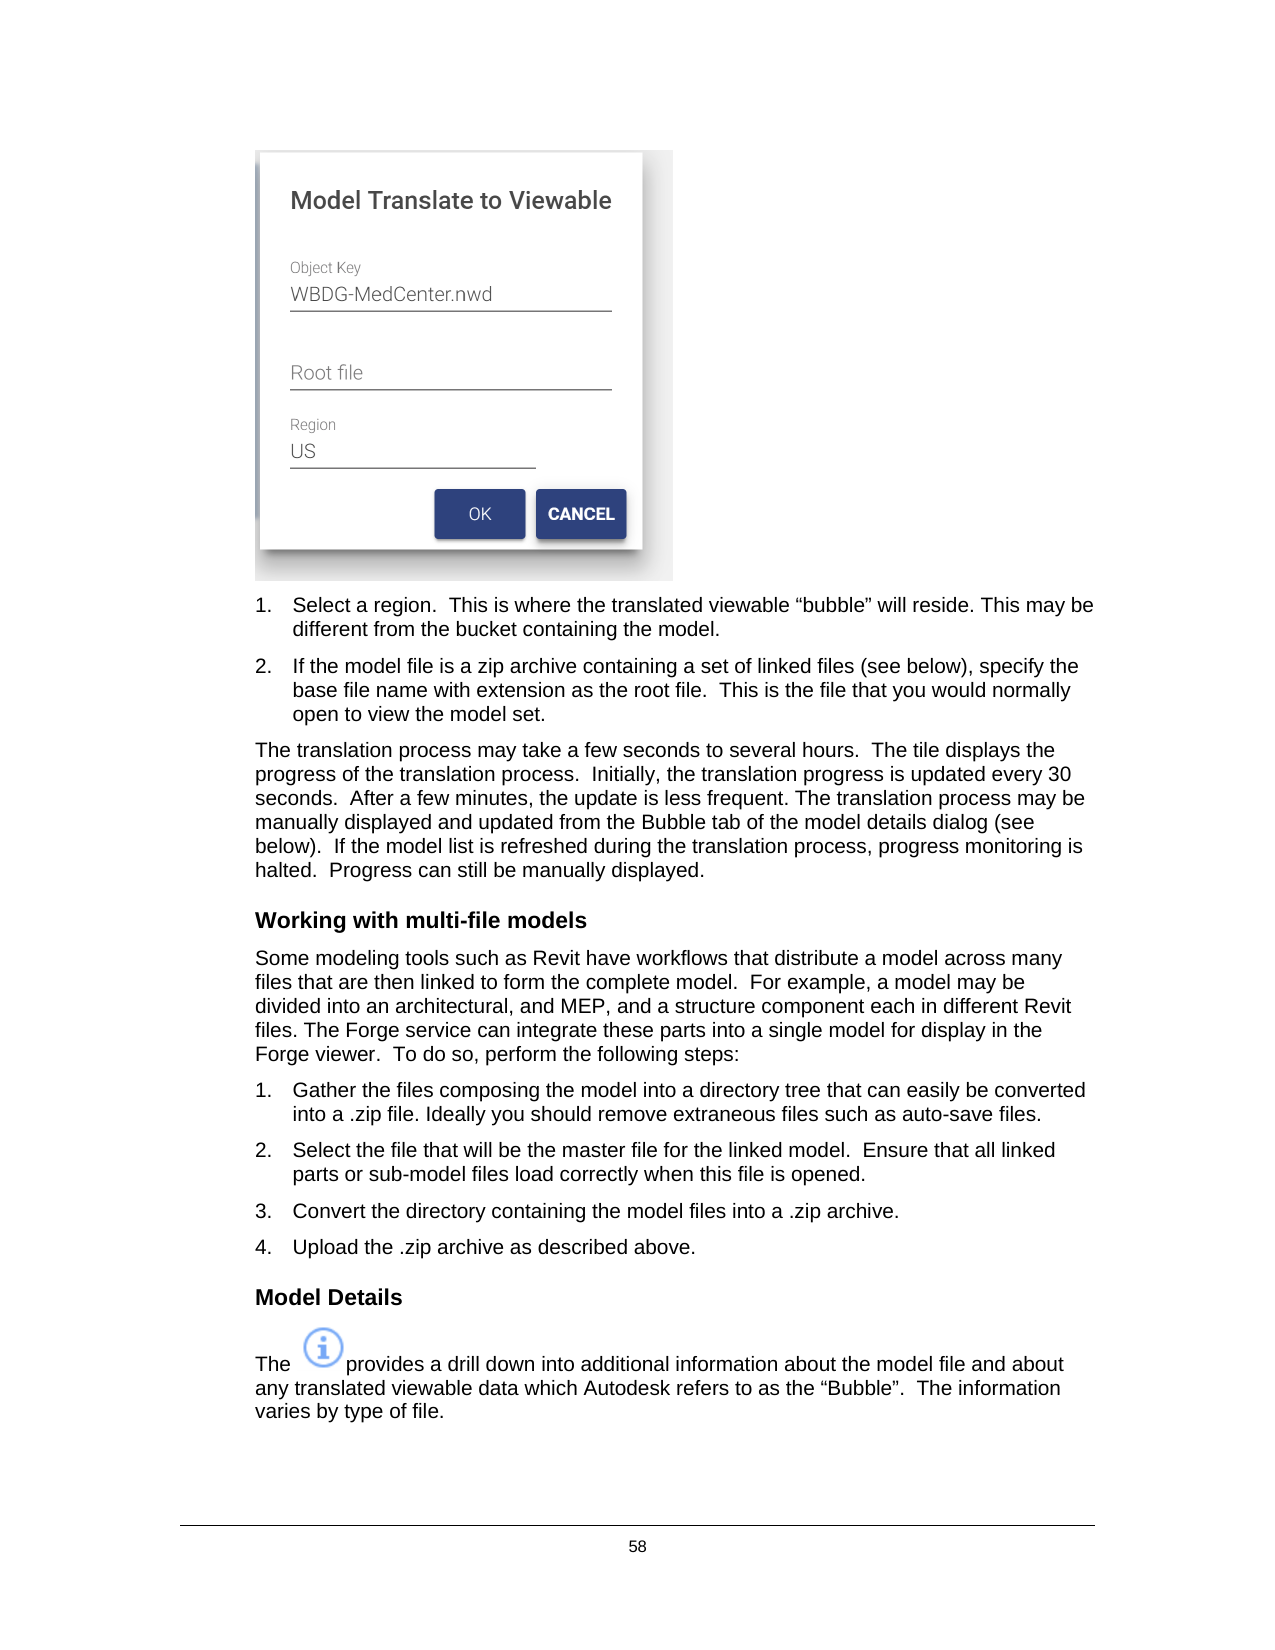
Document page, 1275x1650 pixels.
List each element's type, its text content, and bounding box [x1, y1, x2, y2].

list Select a region. This is where the translated viewable “bubble” will reside. This may be different from the bucket containing the model. [255, 593, 1095, 641]
list Select the file that will be the master file for the linked model. Ensure that all linked parts or sub-model files load correctly when this file is opened. [255, 1138, 1095, 1186]
list If the model file is a zip archive containing a set of linked files (see below), specify the base file name with extension as the root file. This is the file that you would normally open to view the model set. [255, 654, 1095, 726]
text Some modeling tools such as Revit have workflows that distribute a model across many files that are then linked to form the complete model. For example, a model may be divided into an architectural, and MEP, and a structure component each in different Revit files. The Forge service can integrate these parts into a single model for display in the Forge viewer. To do so, perform the following steps: [255, 946, 1095, 1065]
picture [296, 1323, 346, 1371]
list Gather the files composing the model into a directory tree that can easily be converted into a .zip file. Ideally you should remove extraneous files such as auto-save files. [255, 1078, 1095, 1126]
subtitle Working with multi-file models [255, 907, 1095, 933]
text The provides a drill down into additional information about the model file and about any translated viewable data which Autodesk refers to as the “Bubble”. The information varies by type of file. [255, 1323, 1095, 1423]
text The translation process may take a few seconds to several hours. The tile displays the progress of the translation process. Initially, the translation progress is updated every 30 seconds. After a few minutes, the update is less frequent. The translation process may be manually displayed and updated from the Bubble tab of the model details dialog (see below). If the model list is refreshed during the translation process, progress monitoring is halted. Progress can still be manually displayed. [255, 738, 1095, 882]
picture [255, 150, 673, 581]
subtitle Model Details [255, 1284, 1095, 1311]
list Convert the directory containing the model files into a .zip archive. [255, 1199, 1095, 1223]
list Upload the .zip archive as described above. [255, 1235, 1095, 1259]
